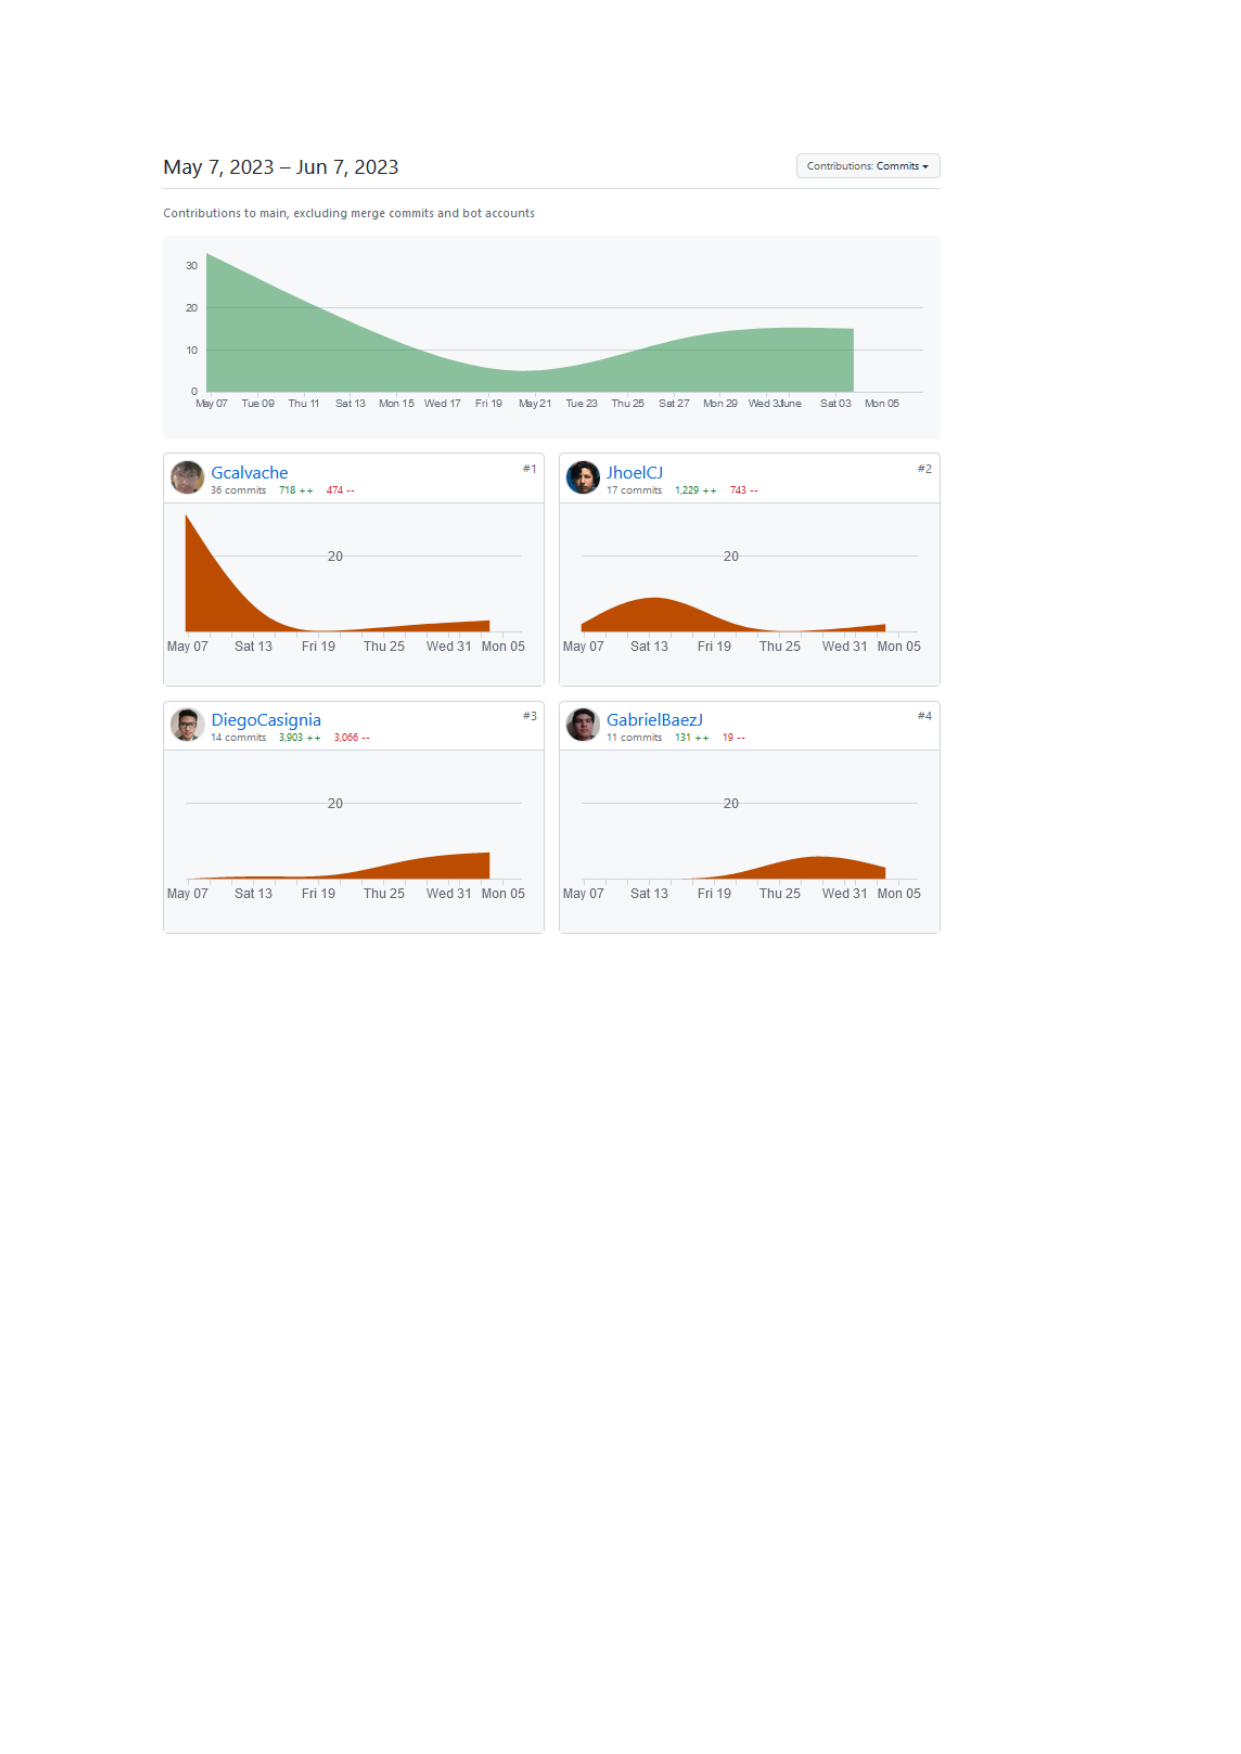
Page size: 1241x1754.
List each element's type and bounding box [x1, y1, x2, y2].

picture [150, 150, 958, 948]
